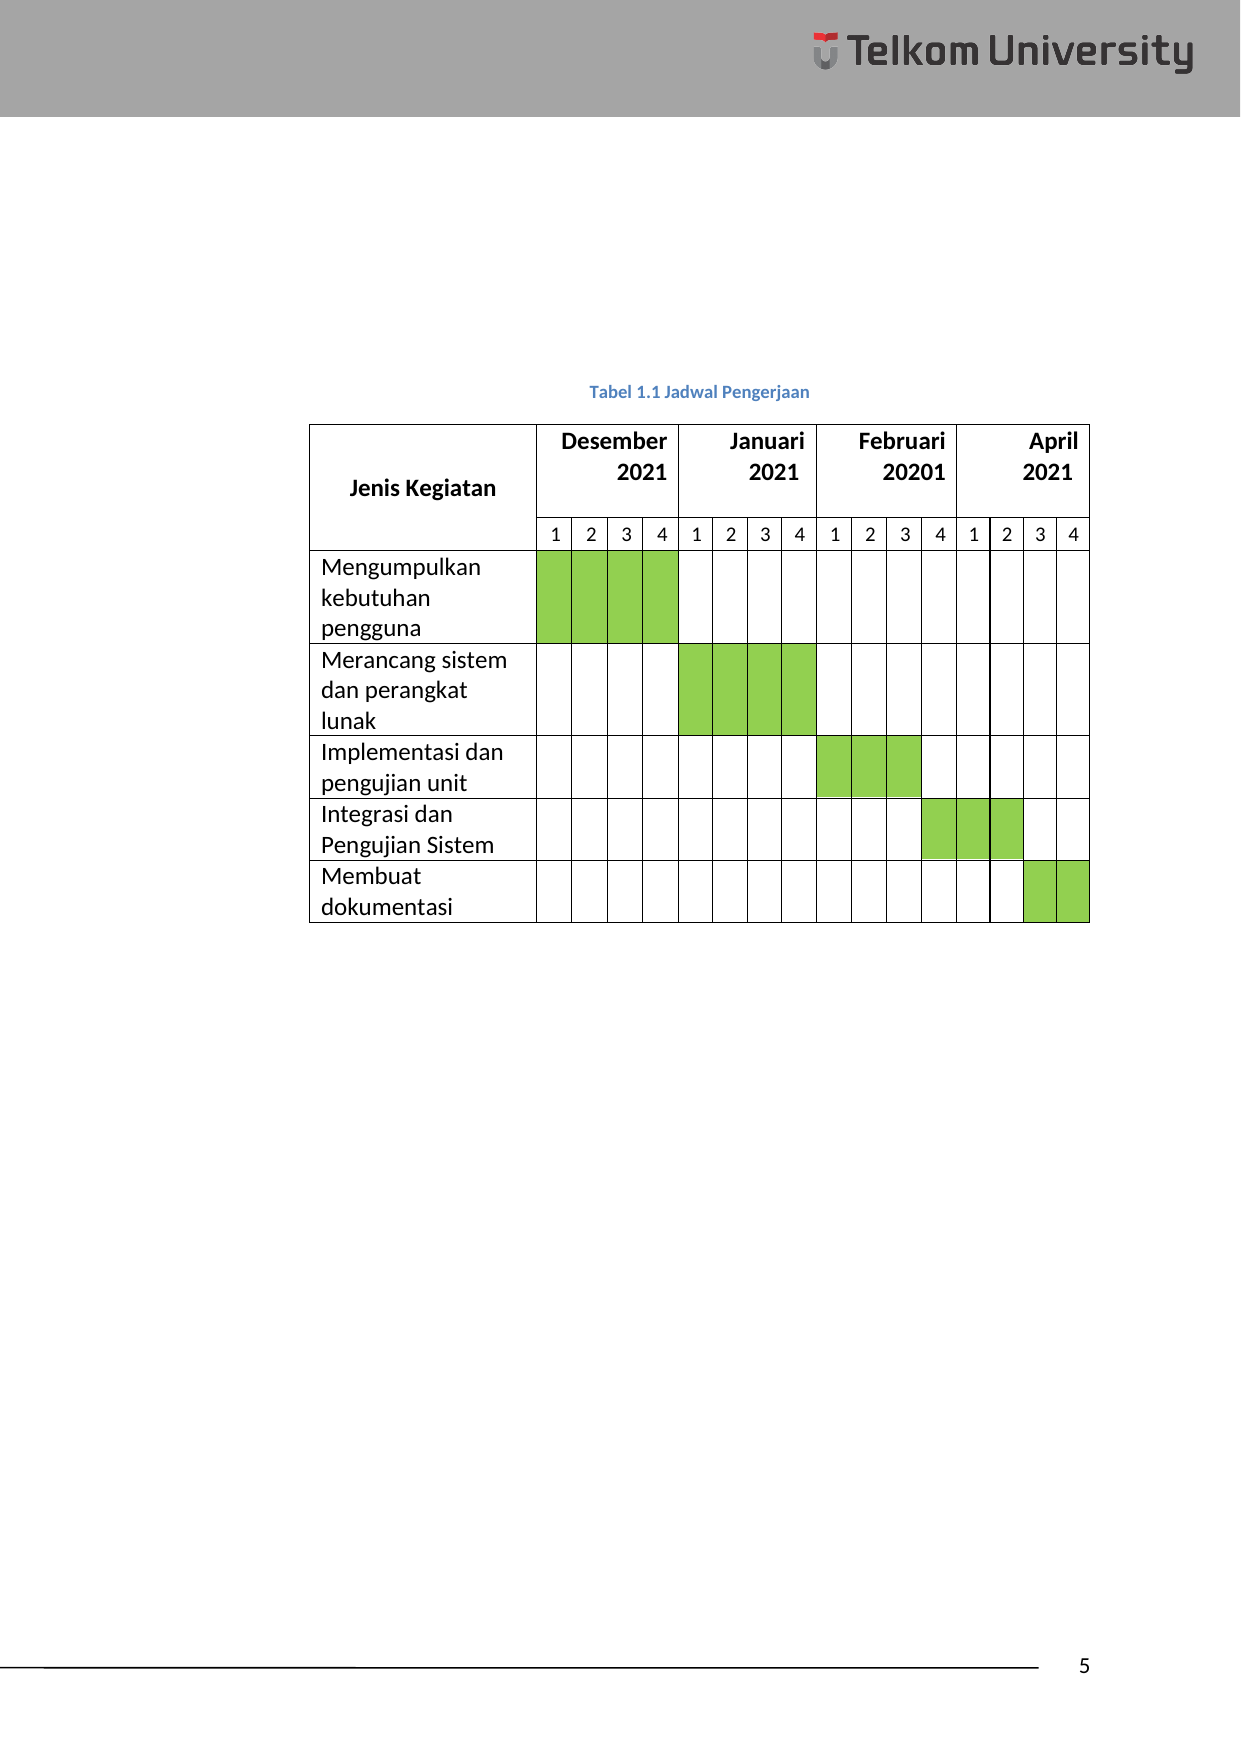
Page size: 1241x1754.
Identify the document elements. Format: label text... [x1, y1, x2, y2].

table_cell [713, 551, 747, 643]
table_cell [748, 551, 781, 643]
table_cell [991, 799, 1023, 859]
table_cell [713, 644, 747, 735]
table_cell [922, 644, 956, 735]
table_cell [957, 799, 989, 859]
table_cell 4 [1057, 518, 1089, 550]
table_cell [817, 644, 851, 735]
table_cell Mengumpulkan kebutuhan pengguna [310, 551, 536, 643]
table_cell 1 [679, 518, 712, 550]
table_cell [782, 861, 816, 922]
table_cell 4 [782, 518, 816, 550]
table_cell [537, 799, 571, 859]
table_cell [1024, 861, 1056, 922]
table_cell [537, 551, 571, 643]
table_cell 2 [852, 518, 886, 550]
table_cell [679, 799, 712, 859]
table_cell [817, 861, 851, 922]
table_cell [817, 551, 851, 643]
table_cell [782, 644, 816, 735]
table_cell [1057, 736, 1089, 797]
table_cell [782, 799, 816, 859]
table_cell Membuat dokumentasi [310, 861, 536, 922]
text Tabel 1.1 Jadwal Pengerjaan [309, 380, 1090, 403]
table_cell [537, 644, 571, 735]
table_cell [748, 861, 781, 922]
table_cell [608, 644, 642, 735]
table_header Desember 2021 [537, 425, 678, 517]
table_cell [643, 644, 678, 735]
table_cell [852, 644, 886, 735]
table_cell [643, 551, 678, 643]
table_cell 2 [572, 518, 607, 550]
table_cell [679, 644, 712, 735]
table_cell [852, 551, 886, 643]
table_cell [748, 644, 781, 735]
table_cell [572, 551, 607, 643]
table_cell 3 [608, 518, 642, 550]
table_cell [1057, 799, 1089, 859]
table_cell [887, 799, 921, 859]
table_cell [748, 736, 781, 797]
table_cell [679, 551, 712, 643]
table_cell [887, 551, 921, 643]
table_cell [991, 551, 1023, 643]
picture [813, 32, 1193, 74]
table_cell [1057, 644, 1089, 735]
table_cell [957, 644, 989, 735]
table_cell [852, 799, 886, 859]
table_cell [852, 736, 886, 797]
table_cell 4 [922, 518, 956, 550]
table_cell [991, 736, 1023, 797]
table_cell [572, 799, 607, 859]
table_header April 2021 [957, 425, 1089, 517]
table_cell [1057, 551, 1089, 643]
table_cell [817, 736, 851, 797]
table_cell [643, 736, 678, 797]
table_cell [748, 799, 781, 859]
table_cell [608, 736, 642, 797]
table_cell [817, 799, 851, 859]
table_cell [713, 799, 747, 859]
table_cell [922, 799, 956, 859]
table_cell [887, 736, 921, 797]
table_cell [572, 861, 607, 922]
table_cell [991, 861, 1023, 922]
table_cell [1024, 644, 1056, 735]
table_header Februari 20201 [817, 425, 956, 517]
table_cell [922, 736, 956, 797]
table_cell 2 [713, 518, 747, 550]
table_cell [1024, 736, 1056, 797]
table_cell [572, 736, 607, 797]
table_cell [957, 551, 989, 643]
table_cell [957, 736, 989, 797]
table_cell [1024, 799, 1056, 859]
table_cell [782, 736, 816, 797]
table_cell Implementasi dan pengujian unit [310, 736, 536, 797]
table_cell 3 [748, 518, 781, 550]
table_cell [991, 644, 1023, 735]
table_cell 3 [887, 518, 921, 550]
table_cell [922, 861, 956, 922]
table_cell [679, 736, 712, 797]
table_cell Integrasi dan Pengujian Sistem [310, 799, 536, 859]
table_cell [1057, 861, 1089, 922]
table_cell [887, 644, 921, 735]
table_cell 4 [643, 518, 678, 550]
table_cell [679, 861, 712, 922]
table_cell 1 [817, 518, 851, 550]
table_cell 2 [991, 518, 1023, 550]
table_cell 1 [537, 518, 571, 550]
table_cell Merancang sistem dan perangkat lunak [310, 644, 536, 735]
table_cell [957, 861, 989, 922]
table_cell [1024, 551, 1056, 643]
table_cell 1 [957, 518, 989, 550]
table_cell [782, 551, 816, 643]
table_cell [537, 736, 571, 797]
table_cell [713, 861, 747, 922]
table_cell [643, 861, 678, 922]
table_cell [643, 799, 678, 859]
table_cell [887, 861, 921, 922]
table_cell [572, 644, 607, 735]
table_header Januari 2021 [679, 425, 816, 517]
table_header Jenis Kegiatan [310, 425, 536, 550]
table_cell [713, 736, 747, 797]
table_cell [608, 861, 642, 922]
table_cell [852, 861, 886, 922]
table_cell [608, 799, 642, 859]
table_cell [922, 551, 956, 643]
table_cell 3 [1024, 518, 1056, 550]
table_cell [608, 551, 642, 643]
table_cell [537, 861, 571, 922]
